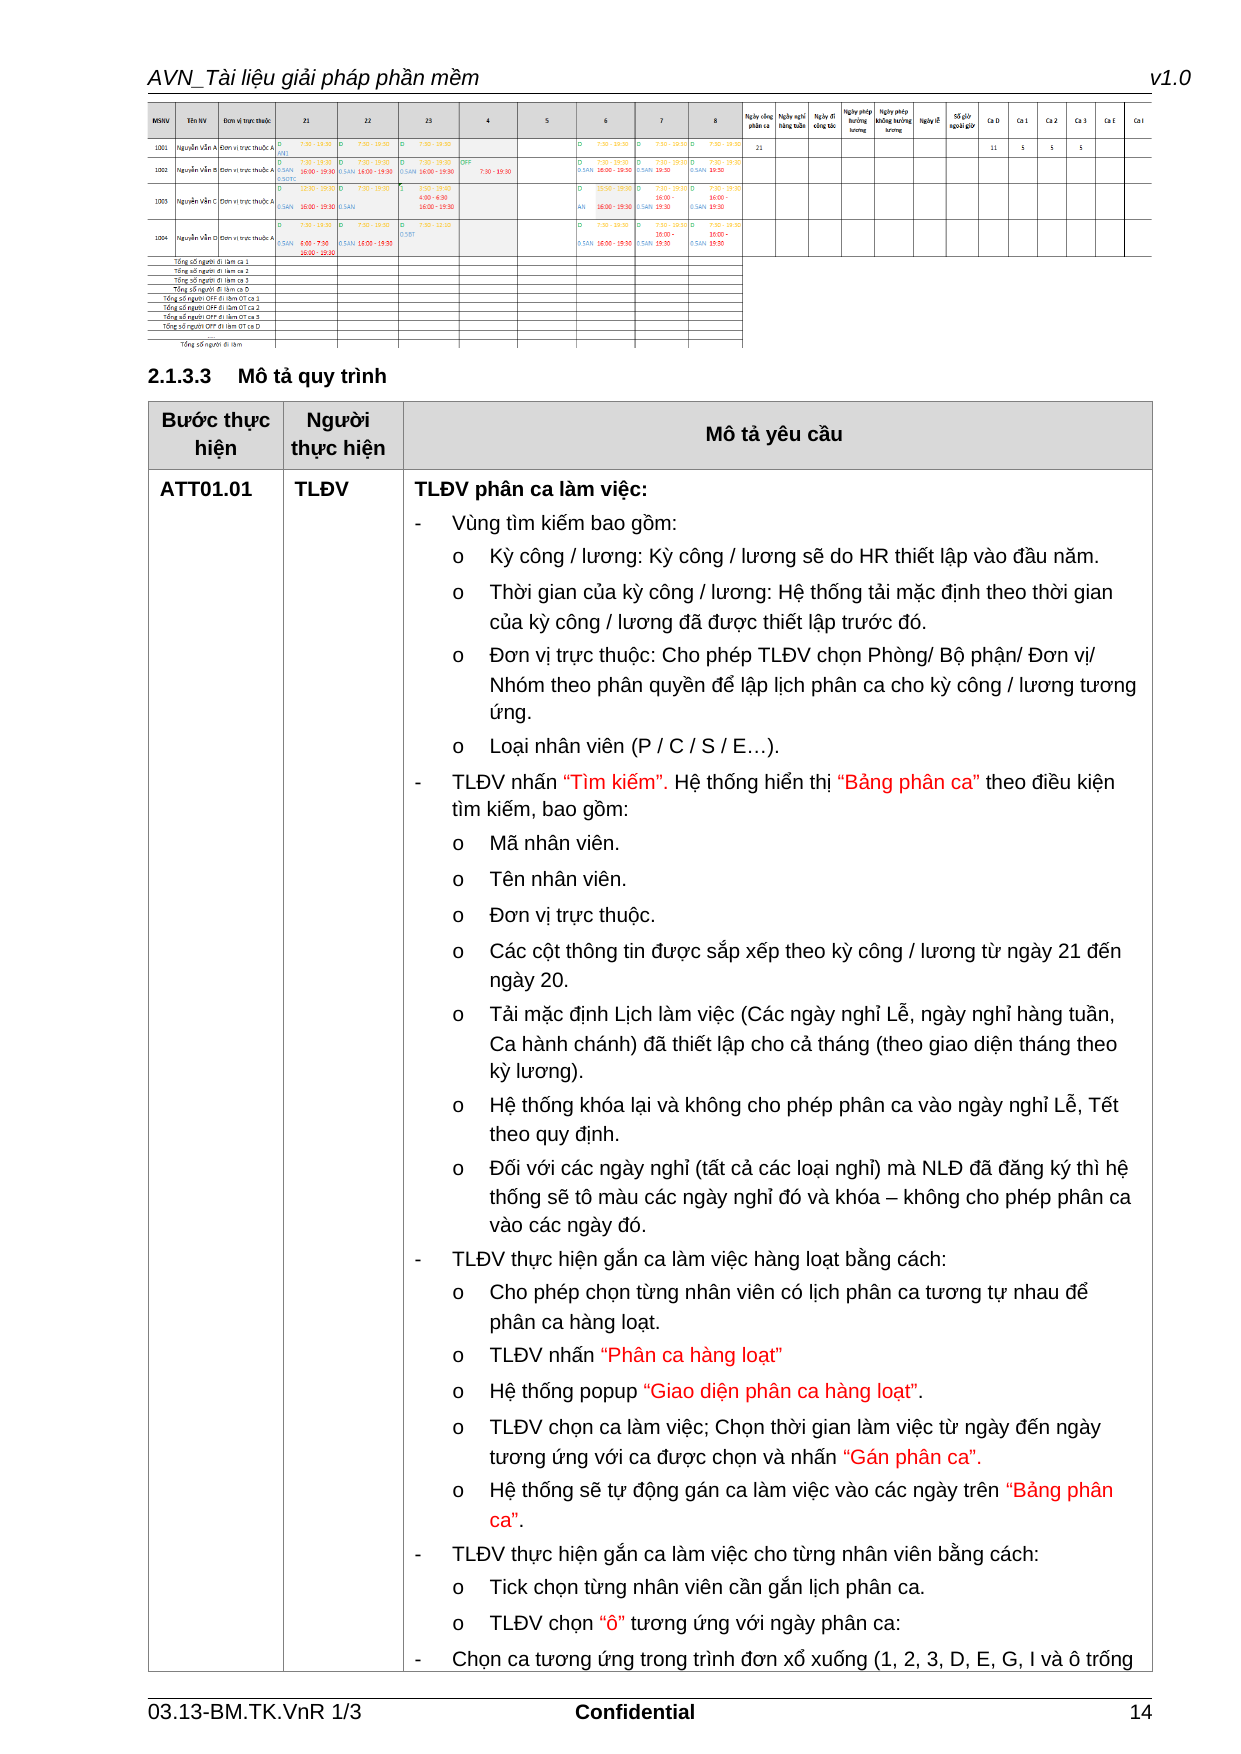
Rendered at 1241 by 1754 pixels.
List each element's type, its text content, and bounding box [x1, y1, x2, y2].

picture [147, 101, 1152, 348]
table_cell ATT01.01 [149, 470, 283, 1671]
table_header Mô tả yêu cầu [404, 402, 1152, 469]
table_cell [404, 470, 1152, 1671]
table_cell TLĐV [284, 470, 403, 1671]
table_header Người thực hiện [284, 402, 403, 469]
table_header Bước thực hiện [149, 402, 283, 469]
subtitle Mô tả quy trình [148, 364, 1152, 388]
